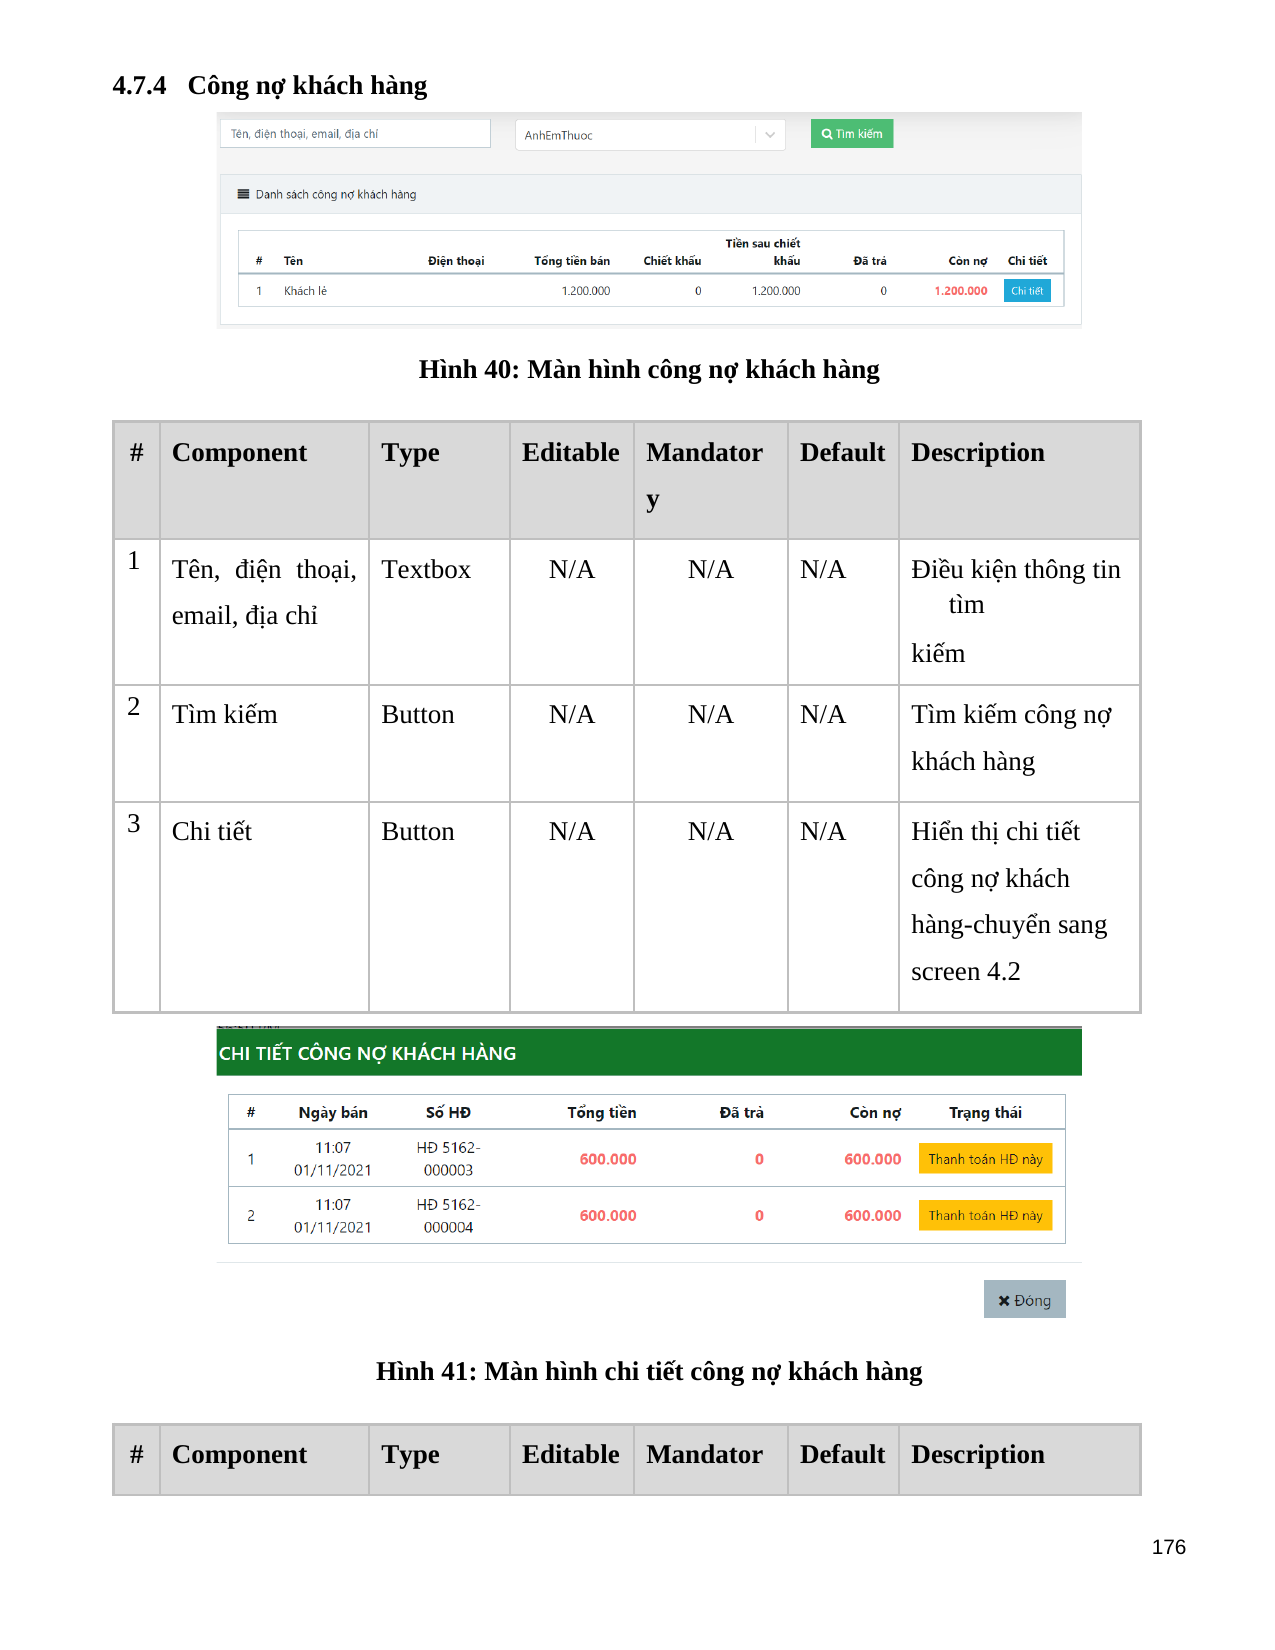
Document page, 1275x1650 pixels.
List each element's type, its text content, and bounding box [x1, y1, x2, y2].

subtitle Công nợ khách hàng [112, 69, 1186, 100]
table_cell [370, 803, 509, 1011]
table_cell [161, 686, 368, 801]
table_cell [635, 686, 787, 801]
picture [216, 1026, 1082, 1331]
text Hình 41: Màn hình chi tiết công nợ khách hàng [112, 1355, 1186, 1386]
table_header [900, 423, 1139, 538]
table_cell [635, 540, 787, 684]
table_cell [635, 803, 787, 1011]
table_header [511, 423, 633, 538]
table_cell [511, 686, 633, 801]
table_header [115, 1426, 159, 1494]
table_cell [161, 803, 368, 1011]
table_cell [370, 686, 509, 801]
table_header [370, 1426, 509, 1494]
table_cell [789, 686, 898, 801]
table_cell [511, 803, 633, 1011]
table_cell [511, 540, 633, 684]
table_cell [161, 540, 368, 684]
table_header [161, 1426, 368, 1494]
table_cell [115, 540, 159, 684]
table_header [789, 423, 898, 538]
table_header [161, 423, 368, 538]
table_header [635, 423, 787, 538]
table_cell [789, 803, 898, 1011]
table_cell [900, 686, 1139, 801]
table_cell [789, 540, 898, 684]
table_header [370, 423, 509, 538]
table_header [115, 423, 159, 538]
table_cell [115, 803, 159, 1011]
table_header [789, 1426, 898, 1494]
picture [216, 112, 1082, 329]
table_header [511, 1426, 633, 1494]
text Hình 40: Màn hình công nợ khách hàng [112, 353, 1186, 384]
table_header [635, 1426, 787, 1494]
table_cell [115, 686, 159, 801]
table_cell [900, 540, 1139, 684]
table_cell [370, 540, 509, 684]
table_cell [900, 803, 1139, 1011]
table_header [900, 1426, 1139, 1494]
